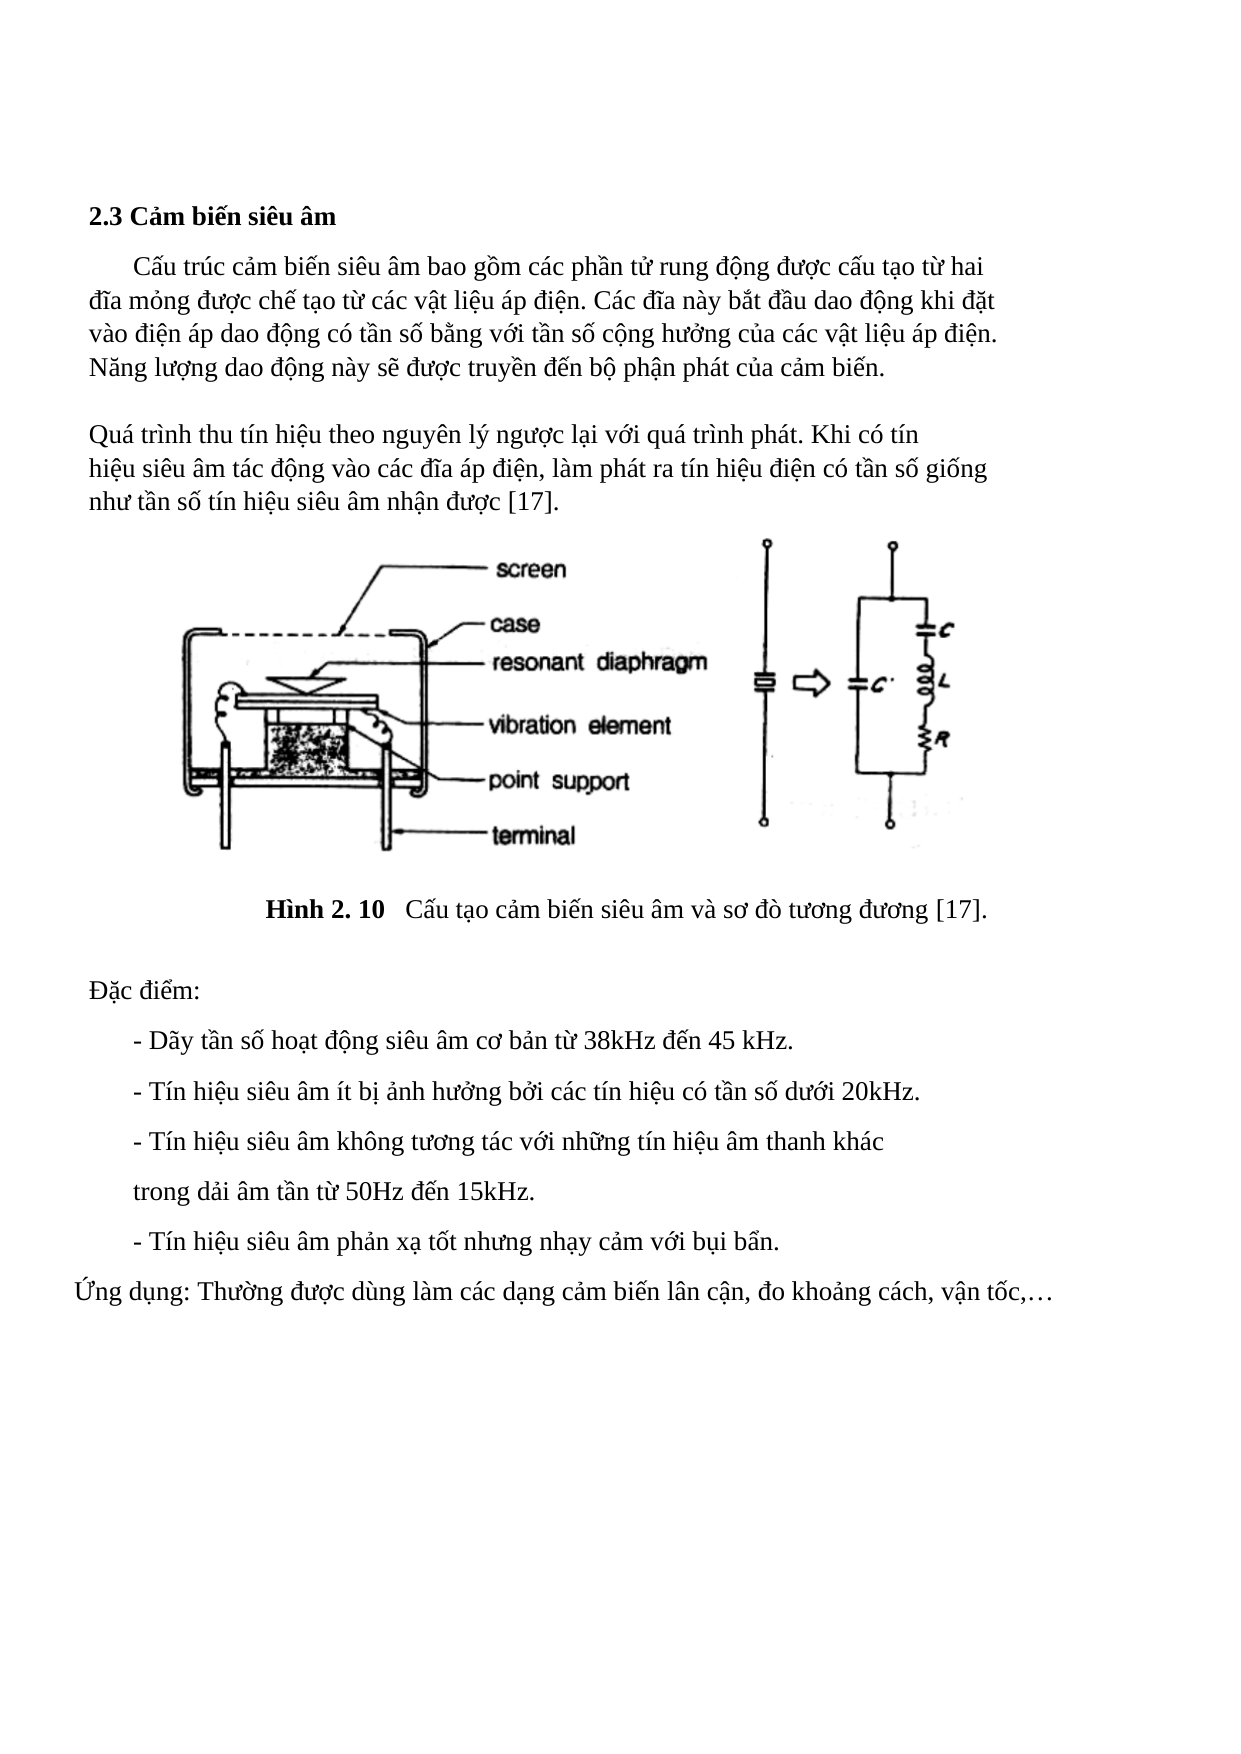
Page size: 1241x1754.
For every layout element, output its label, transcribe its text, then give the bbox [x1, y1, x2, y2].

text 2.3 Cảm biến siêu âm [89, 200, 1090, 231]
text Ứng dụng: Thường được dùng làm các dạng cảm biến lân cận, đo khoảng cách, vận tốc,… [74, 1275, 1090, 1307]
picture [123, 535, 980, 874]
text - Dãy tần số hoạt động siêu âm cơ bản từ 38kHz đến 45 kHz. [133, 1024, 1090, 1056]
text Đặc điểm: [89, 974, 1090, 1005]
list Quá trình thu tín hiệu theo nguyên lý ngược lại với quá trình phát. Khi có tín [89, 418, 1090, 449]
text Hình 2. 10 Cấu tạo cảm biến siêu âm và sơ đò tương đương . [162, 893, 1090, 924]
list như tần số tín hiệu siêu âm nhận được . [89, 485, 1090, 516]
list Năng lượng dao động này sẽ được truyền đến bộ phận phát của cảm biến. [89, 351, 1090, 382]
list vào điện áp dao động có tần số bằng với tần số cộng hưởng của các vật liệu áp điện. [89, 317, 1090, 349]
text trong dải âm tần từ 50Hz đến 15kHz. [133, 1175, 1090, 1206]
text - Tín hiệu siêu âm phản xạ tốt nhưng nhạy cảm với bụi bẩn. [133, 1225, 1090, 1256]
list Cấu trúc cảm biến siêu âm bao gồm các phần tử rung động được cấu tạo từ hai [133, 250, 1090, 282]
text - Tín hiệu siêu âm ít bị ảnh hưởng bởi các tín hiệu có tần số dưới 20kHz. [133, 1074, 1090, 1106]
text - Tín hiệu siêu âm không tương tác với những tín hiệu âm thanh khác [133, 1125, 1090, 1156]
list hiệu siêu âm tác động vào các đĩa áp điện, làm phát ra tín hiệu điện có tần số giống [89, 452, 1090, 483]
list đĩa mỏng được chế tạo từ các vật liệu áp điện. Các đĩa này bắt đầu dao động khi đặt [89, 284, 1090, 315]
